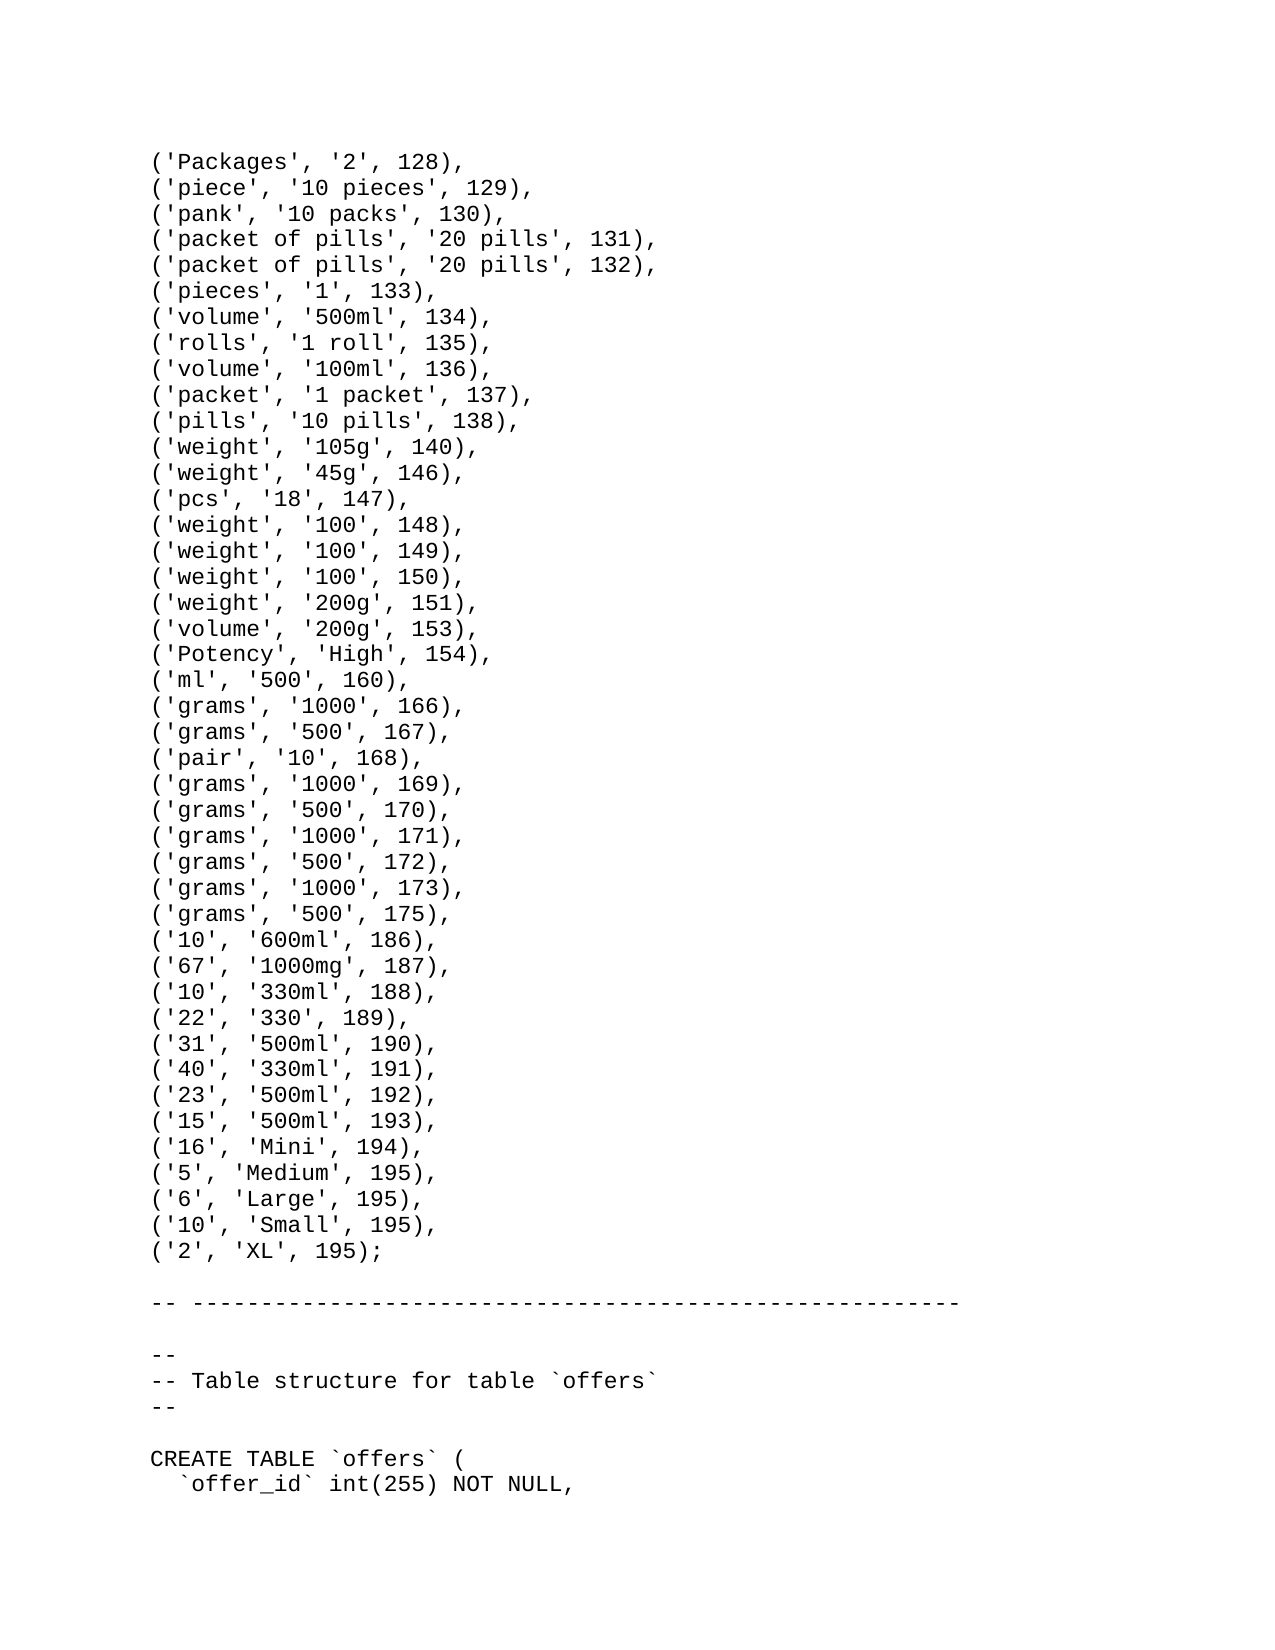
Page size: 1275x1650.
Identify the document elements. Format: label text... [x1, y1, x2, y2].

text ('67', '1000mg', 187), [150, 954, 1125, 980]
text ('weight', '100', 148), [150, 513, 1125, 539]
text ('Packages', '2', 128), [150, 150, 1125, 176]
text ('10', 'Small', 195), [150, 1213, 1125, 1239]
text ('22', '330', 189), [150, 1006, 1125, 1032]
text ('10', '330ml', 188), [150, 980, 1125, 1006]
text ('2', 'XL', 195); [150, 1239, 1125, 1265]
text ('pieces', '1', 133), [150, 280, 1125, 306]
text `offer_id` int(255) NOT NULL, [150, 1473, 1125, 1499]
text ('grams', '500', 175), [150, 902, 1125, 928]
text ('weight', '45g', 146), [150, 461, 1125, 487]
text ('grams', '1000', 169), [150, 772, 1125, 798]
text ('volume', '500ml', 134), [150, 306, 1125, 332]
text ('grams', '500', 172), [150, 850, 1125, 876]
text ('weight', '100', 150), [150, 565, 1125, 591]
text ('grams', '1000', 173), [150, 876, 1125, 902]
text -- [150, 1343, 1125, 1369]
text -- [150, 1395, 1125, 1421]
text -- -------------------------------------------------------- [150, 1291, 1125, 1317]
text ('grams', '1000', 166), [150, 695, 1125, 721]
text ('pair', '10', 168), [150, 747, 1125, 772]
text ('volume', '200g', 153), [150, 617, 1125, 643]
text ('40', '330ml', 191), [150, 1058, 1125, 1084]
text ('pills', '10 pills', 138), [150, 409, 1125, 435]
text ('piece', '10 pieces', 129), [150, 176, 1125, 202]
text ('rolls', '1 roll', 135), [150, 332, 1125, 357]
text ('pcs', '18', 147), [150, 487, 1125, 513]
text ('10', '600ml', 186), [150, 928, 1125, 954]
text ('weight', '200g', 151), [150, 591, 1125, 617]
text ('grams', '500', 167), [150, 721, 1125, 747]
text ('15', '500ml', 193), [150, 1110, 1125, 1136]
text ('volume', '100ml', 136), [150, 357, 1125, 383]
text ('ml', '500', 160), [150, 669, 1125, 695]
text CREATE TABLE `offers` ( [150, 1447, 1125, 1473]
text ('31', '500ml', 190), [150, 1032, 1125, 1058]
text ('weight', '105g', 140), [150, 435, 1125, 461]
text ('23', '500ml', 192), [150, 1084, 1125, 1110]
text ('packet of pills', '20 pills', 131), [150, 228, 1125, 254]
text ('6', 'Large', 195), [150, 1187, 1125, 1213]
text ('16', 'Mini', 194), [150, 1136, 1125, 1162]
text ('5', 'Medium', 195), [150, 1162, 1125, 1187]
text ('packet', '1 packet', 137), [150, 383, 1125, 409]
text ('packet of pills', '20 pills', 132), [150, 254, 1125, 280]
text ('pank', '10 packs', 130), [150, 202, 1125, 228]
text ('weight', '100', 149), [150, 539, 1125, 565]
text ('Potency', 'High', 154), [150, 643, 1125, 669]
text -- Table structure for table `offers` [150, 1369, 1125, 1395]
text ('grams', '1000', 171), [150, 824, 1125, 850]
text ('grams', '500', 170), [150, 798, 1125, 824]
